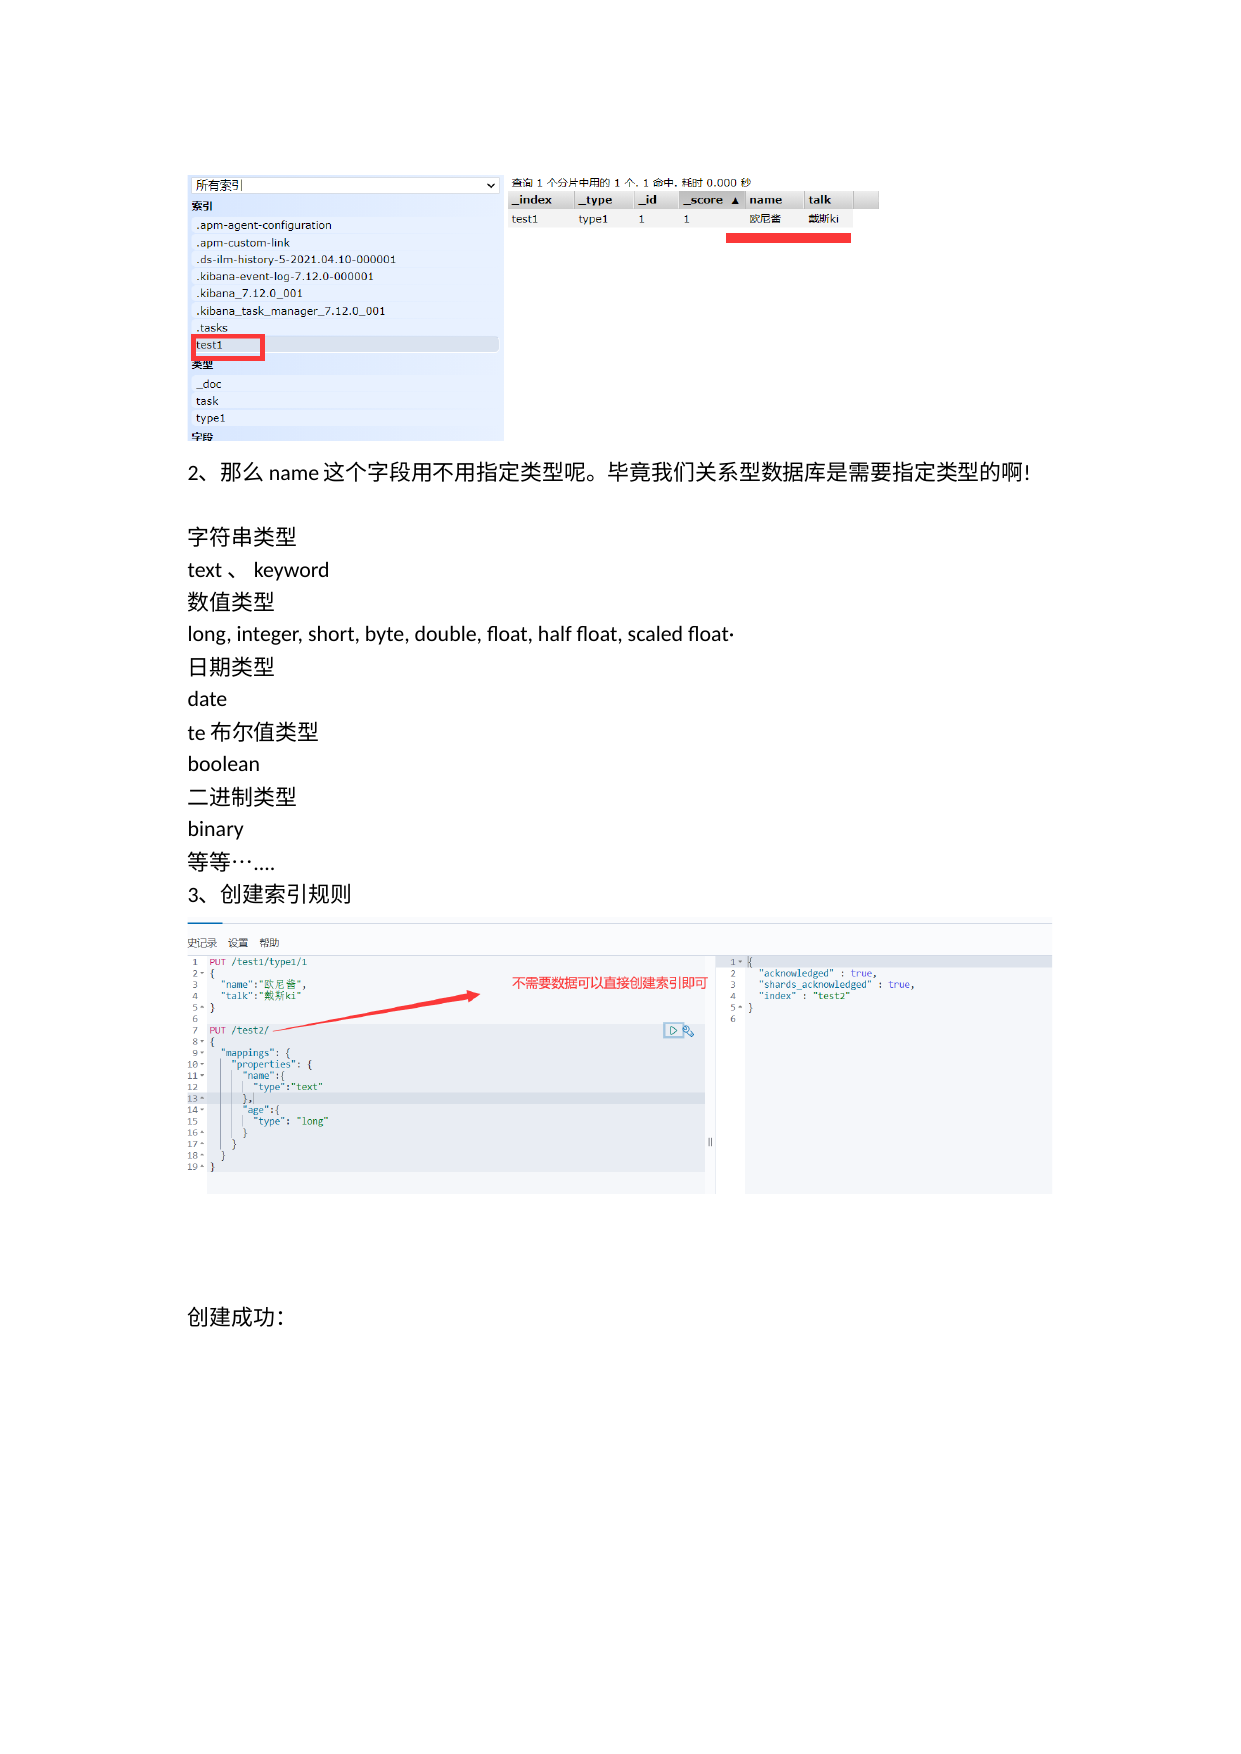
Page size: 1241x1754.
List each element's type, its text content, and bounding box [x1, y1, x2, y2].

list long, integer, short, byte, double, float, half float, scaled float· [187, 617, 1053, 649]
list 二进制类型 [187, 779, 1053, 812]
list 3、创建索引规则 [187, 877, 1053, 909]
list 日期类型 [187, 649, 1053, 682]
list 数值类型 [187, 584, 1053, 617]
list 2、那么name这个字段用不用指定类型呢。毕竟我们关系型数据库是需要指定类型的啊! [187, 454, 1053, 487]
picture [187, 175, 918, 441]
list 字符串类型 [187, 519, 1053, 552]
list boolean [187, 747, 1053, 779]
list te布尔值类型 [187, 714, 1053, 747]
list 等等….... [187, 844, 1053, 877]
list text 、 keyword [187, 552, 1053, 584]
picture [187, 917, 1053, 1194]
list binary [187, 812, 1053, 844]
list date [187, 682, 1053, 714]
list 创建成功： [187, 1299, 1053, 1332]
